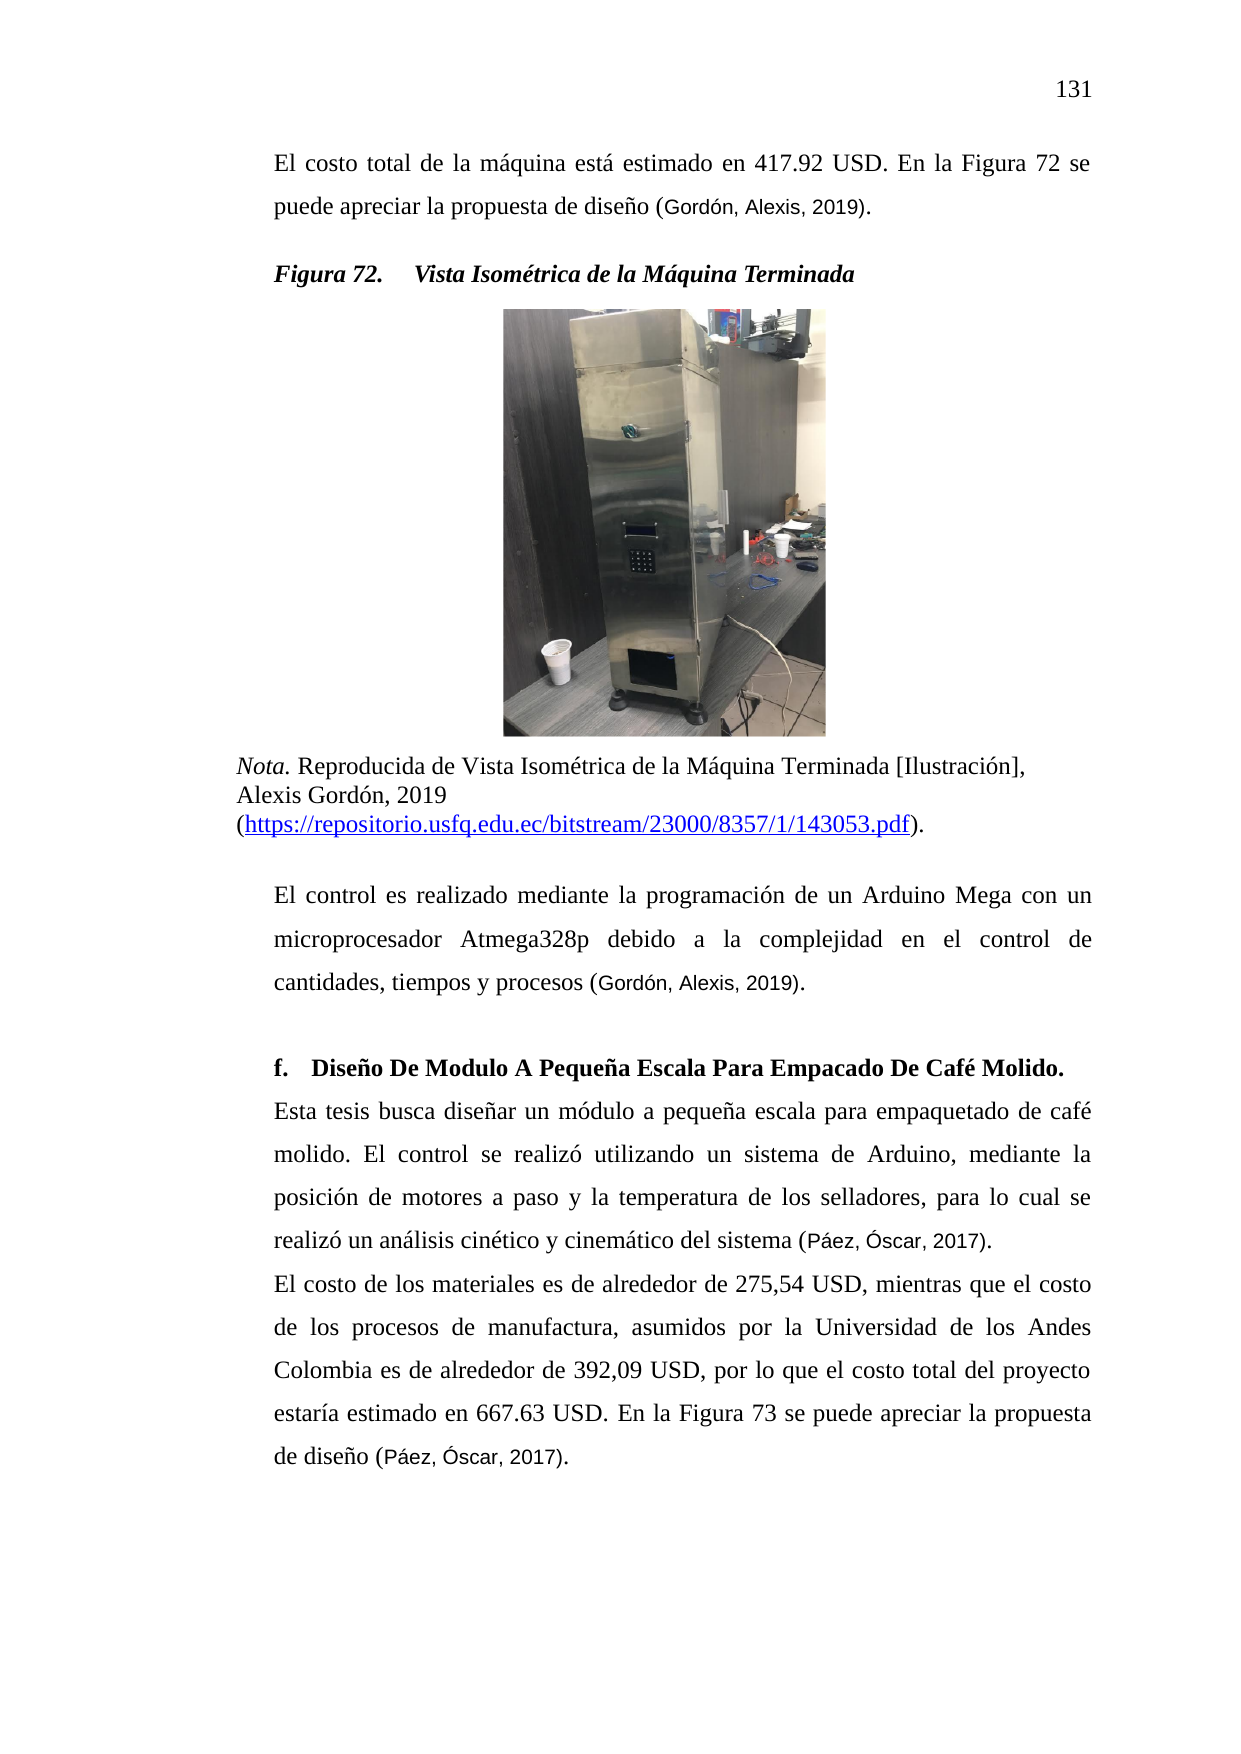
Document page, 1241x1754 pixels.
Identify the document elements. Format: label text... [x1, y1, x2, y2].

list Diseño De Modulo A Pequeña Escala Para Empacado De Café Molido. [274, 1053, 1092, 1082]
picture [503, 308, 826, 737]
text Esta tesis busca diseñar un módulo a pequeña escala para empaquetado de café molido. El control se realizó utilizando un sistema de Arduino, mediante la posición de motores a paso y la temperatura de los selladores, para lo cual se realizó un análisis cinético y cinemático del sistema (Páez, Óscar, 2017). [274, 1096, 1092, 1254]
text El control es realizado mediante la programación de un Arduino Mega con un microprocesador Atmega328p debido a la complejidad en el control de cantidades, tiempos y procesos (Gordón, Alexis, 2019). [274, 881, 1092, 996]
text Nota. Reproducida de Vista Isométrica de la Máquina Terminada [Ilustración], Alexis Gordón, 2019 (https://repositorio.usfq.edu.ec/bitstream/23000/8357/1/143053.pdf). [236, 751, 1092, 837]
text El costo de los materiales es de alrededor de 275,54 USD, mientras que el costo de los procesos de manufactura, asumidos por la Universidad de los Andes Colombia es de alrededor de 392,09 USD, por lo que el costo total del proyecto estaría estimado en 667.63 USD. En la Figura 73 se puede apreciar la propuesta de diseño (Páez, Óscar, 2017). [274, 1269, 1092, 1470]
text El costo total de la máquina está estimado en 417.92 USD. En la Figura 72 se puede apreciar la propuesta de diseño (Gordón, Alexis, 2019). [274, 148, 1092, 219]
text Vista Isométrica de la Máquina Terminada [274, 259, 1092, 288]
